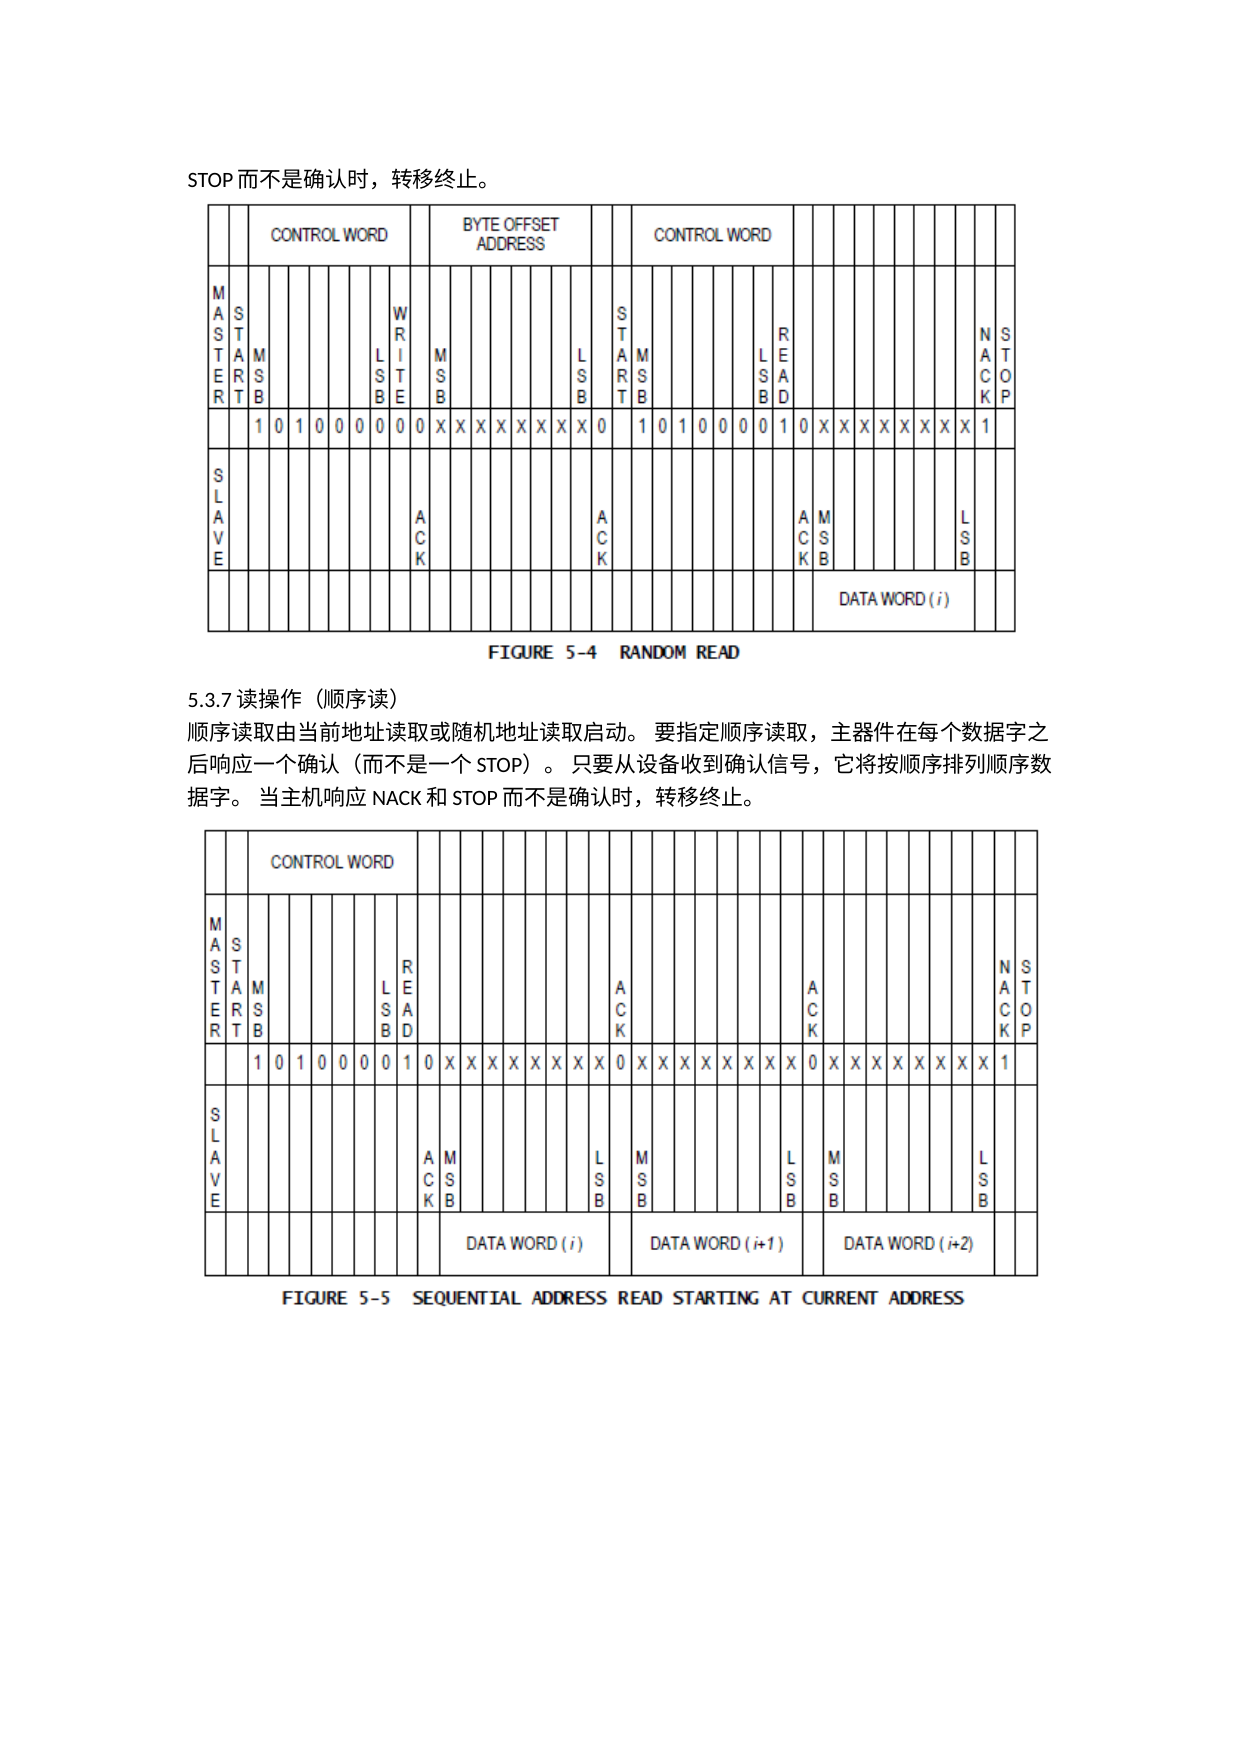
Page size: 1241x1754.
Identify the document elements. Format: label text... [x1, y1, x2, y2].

text 5.3.7读操作（顺序读） [187, 682, 1053, 714]
picture [187, 812, 1053, 1318]
picture [187, 194, 1053, 665]
text 顺序读取由当前地址读取或随机地址读取启动。 要指定顺序读取，主器件在每个数据字之后响应一个确认（而不是一个STOP）。 只要从设备收到确认信号，它将按顺序排列顺序数据字。 当主机响应NACK和STOP而不是确认时，转移终止。 [187, 714, 1053, 812]
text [187, 162, 1053, 194]
